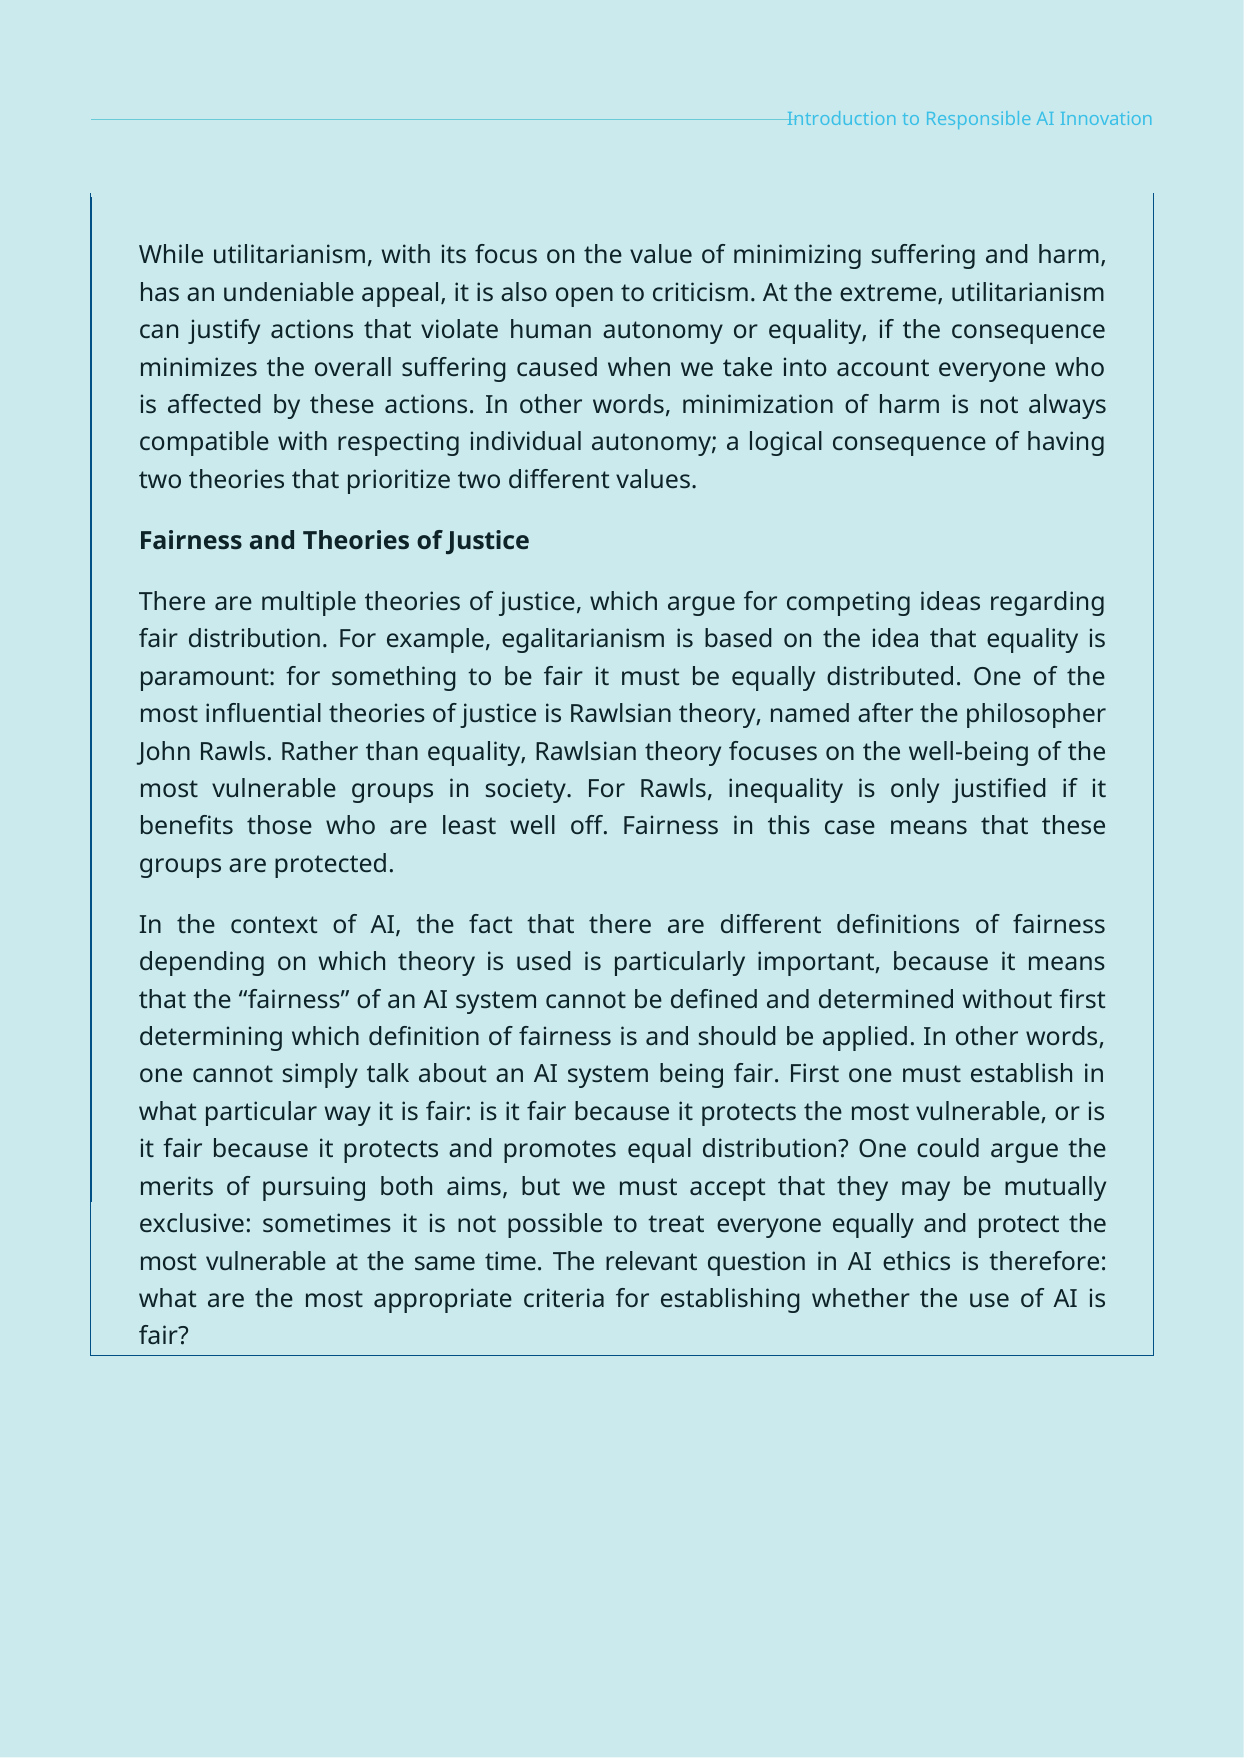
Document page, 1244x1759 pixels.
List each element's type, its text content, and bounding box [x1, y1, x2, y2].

text Introduction to Responsible AI Innovation [74, 105, 1153, 131]
table_header While utilitarianism, with its focus on the value of minimizing suffering and harm, has an undeniable appeal, it is also open to criticism. At the extreme, utilitarianism can justify actions that violate human autonomy or equality, if the consequence minimizes the overall suffering caused when we take into account everyone who is affected by these actions. In other words, minimization of harm is not always compatible with respecting individual autonomy; a logical consequence of having two theories that prioritize two different values. Fairness and Theories of Justice There are multiple theories of justice, which argue for competing ideas regarding fair distribution. For example, egalitarianism is based on the idea that equality is paramount: for something to be fair it must be equally distributed. One of the most influential theories of justice is Rawlsian theory, named after the philosopher John Rawls. Rather than equality, Rawlsian theory focuses on the well-being of the most vulnerable groups in society. For Rawls, inequality is only justified if it benefits those who are least well off. Fairness in this case means that these groups are protected. In the context of AI, the fact that there are different definitions of fairness depending on which theory is used is particularly important, because it means that the “fairness” of an AI system cannot be defined and determined without first determining which definition of fairness is and should be applied. In other words, one cannot simply talk about an AI system being fair. First one must establish in what particular way it is fair: is it fair because it protects the most vulnerable, or is it fair because it protects and promotes equal distribution? One could argue the merits of pursuing both aims, but we must accept that they may be mutually exclusive: sometimes it is not possible to treat everyone equally and protect the most vulnerable at the same time. The relevant question in AI ethics is therefore: what are the most appropriate criteria for establishing whether the use of AI is fair? [91, 193, 1153, 1354]
